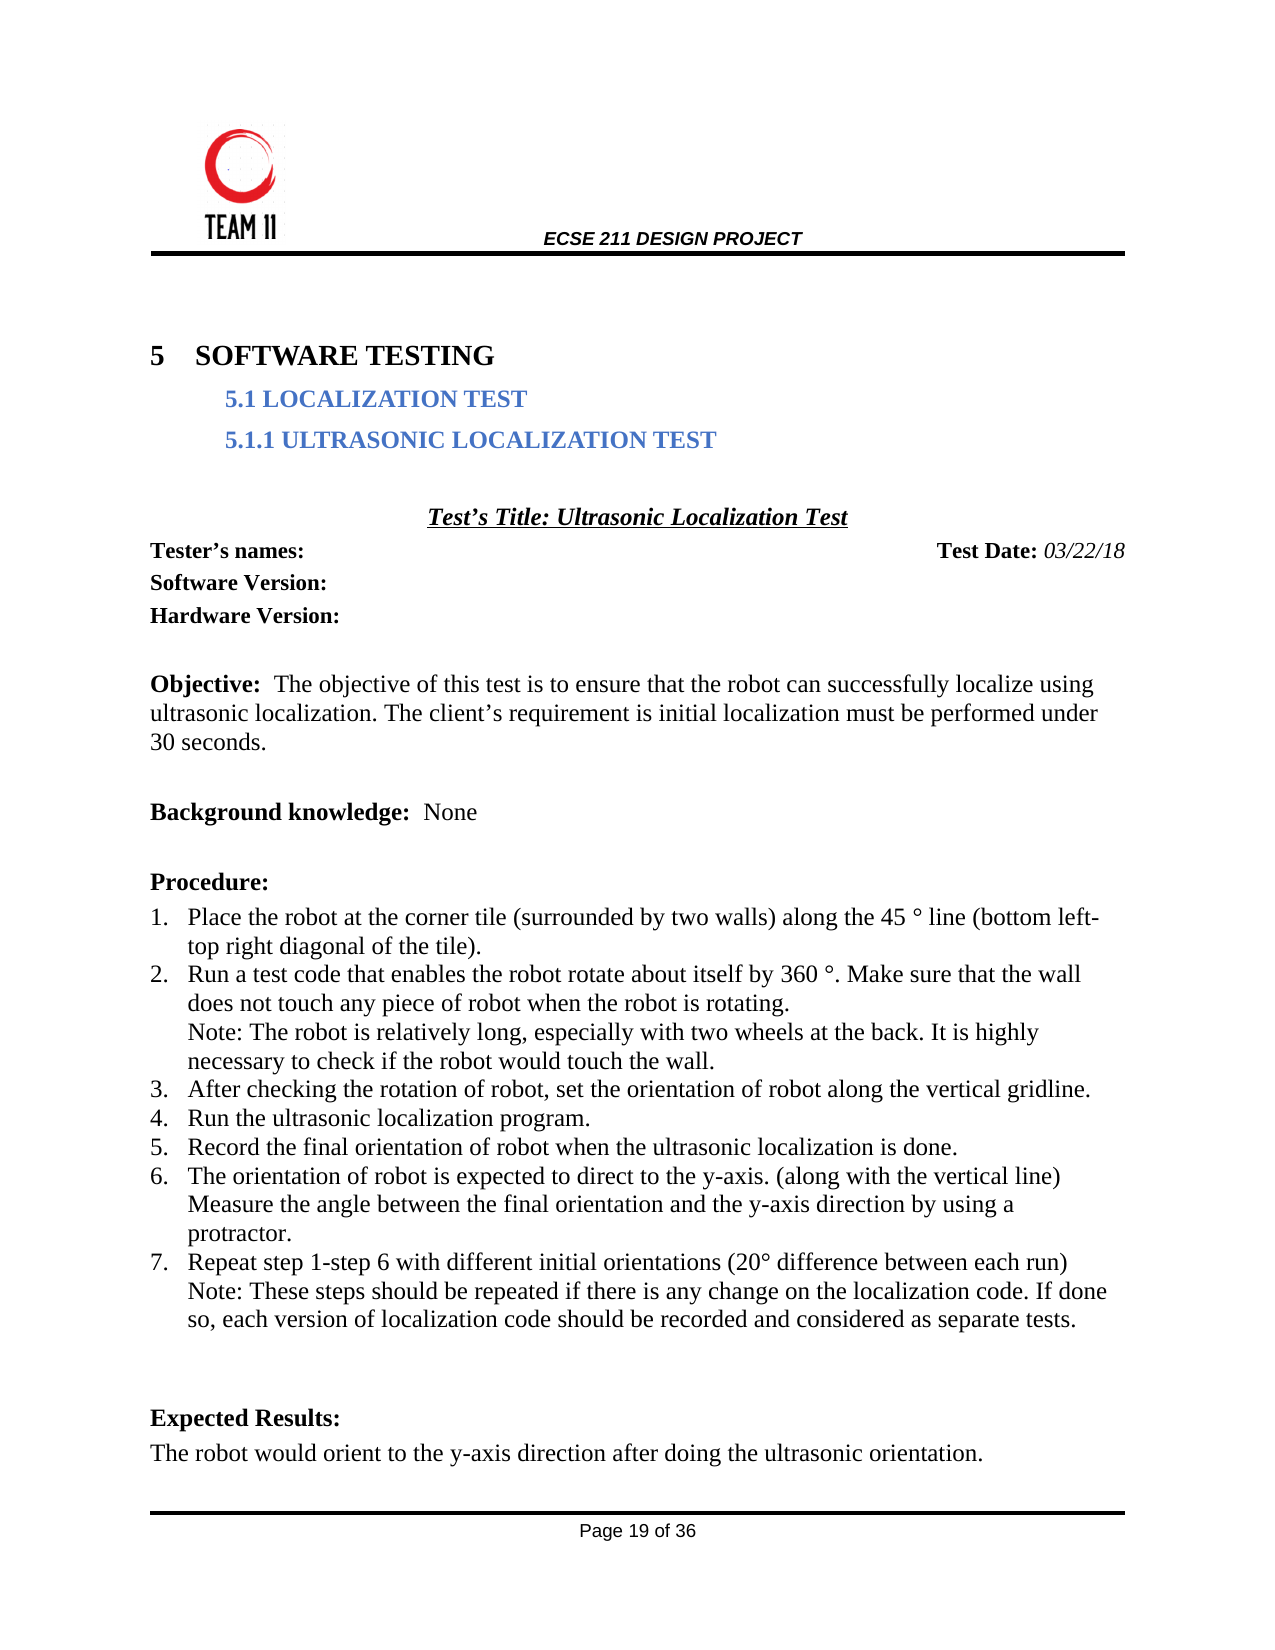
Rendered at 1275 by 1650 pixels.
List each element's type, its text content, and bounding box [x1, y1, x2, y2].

subtitle 5.1.1 UltraSONIC localization test [195, 426, 1125, 454]
text Software Version: [150, 569, 1125, 596]
subtitle SOFTWARE tESTING [150, 338, 1125, 372]
text Objective: The objective of this test is to ensure that the robot can successfully localize using ultrasonic localization. The client’s requirement is initial localization must be performed under 30 seconds. [150, 669, 1125, 756]
list Record the final orientation of robot when the ultrasonic localization is done. [150, 1132, 1125, 1161]
text Hardware Version: [150, 602, 1125, 628]
picture [197, 120, 286, 245]
list Place the robot at the corner tile (surrounded by two walls) along the 45 ° line (bottom left-top right diagonal of the tile). [150, 902, 1125, 959]
list Note: The robot is relatively long, especially with two wheels at the back. It is highly necessary to check if the robot would touch the wall. [187, 1017, 1125, 1074]
text Expected Results: [150, 1403, 1125, 1432]
text Test’s Title: Ultrasonic Localization Test [150, 502, 1125, 531]
text Background knowledge: None [150, 797, 1125, 826]
list Repeat step 1-step 6 with different initial orientations (20° difference between each run) [150, 1247, 1125, 1276]
list Run a test code that enables the robot rotate about itself by 360 °. Make sure that the wall does not touch any piece of robot when the robot is rotating. [150, 959, 1125, 1017]
text Tester’s names: Test Date: 03/22/18 [150, 537, 1125, 563]
text The robot would orient to the y-axis direction after doing the ultrasonic orientation. [150, 1438, 1125, 1467]
list Run the ultrasonic localization program. [150, 1103, 1125, 1132]
list After checking the rotation of robot, set the orientation of robot along the vertical gridline. [150, 1074, 1125, 1103]
text Procedure: [150, 867, 1125, 896]
list Note: These steps should be repeated if there is any change on the localization code. If done so, each version of localization code should be recorded and considered as separate tests. [187, 1276, 1125, 1333]
list The orientation of robot is expected to direct to the y-axis. (along with the vertical line) Measure the angle between the final orientation and the y-axis direction by using a protractor. [150, 1161, 1125, 1247]
subtitle 5.1 localization TEST [195, 384, 1125, 413]
